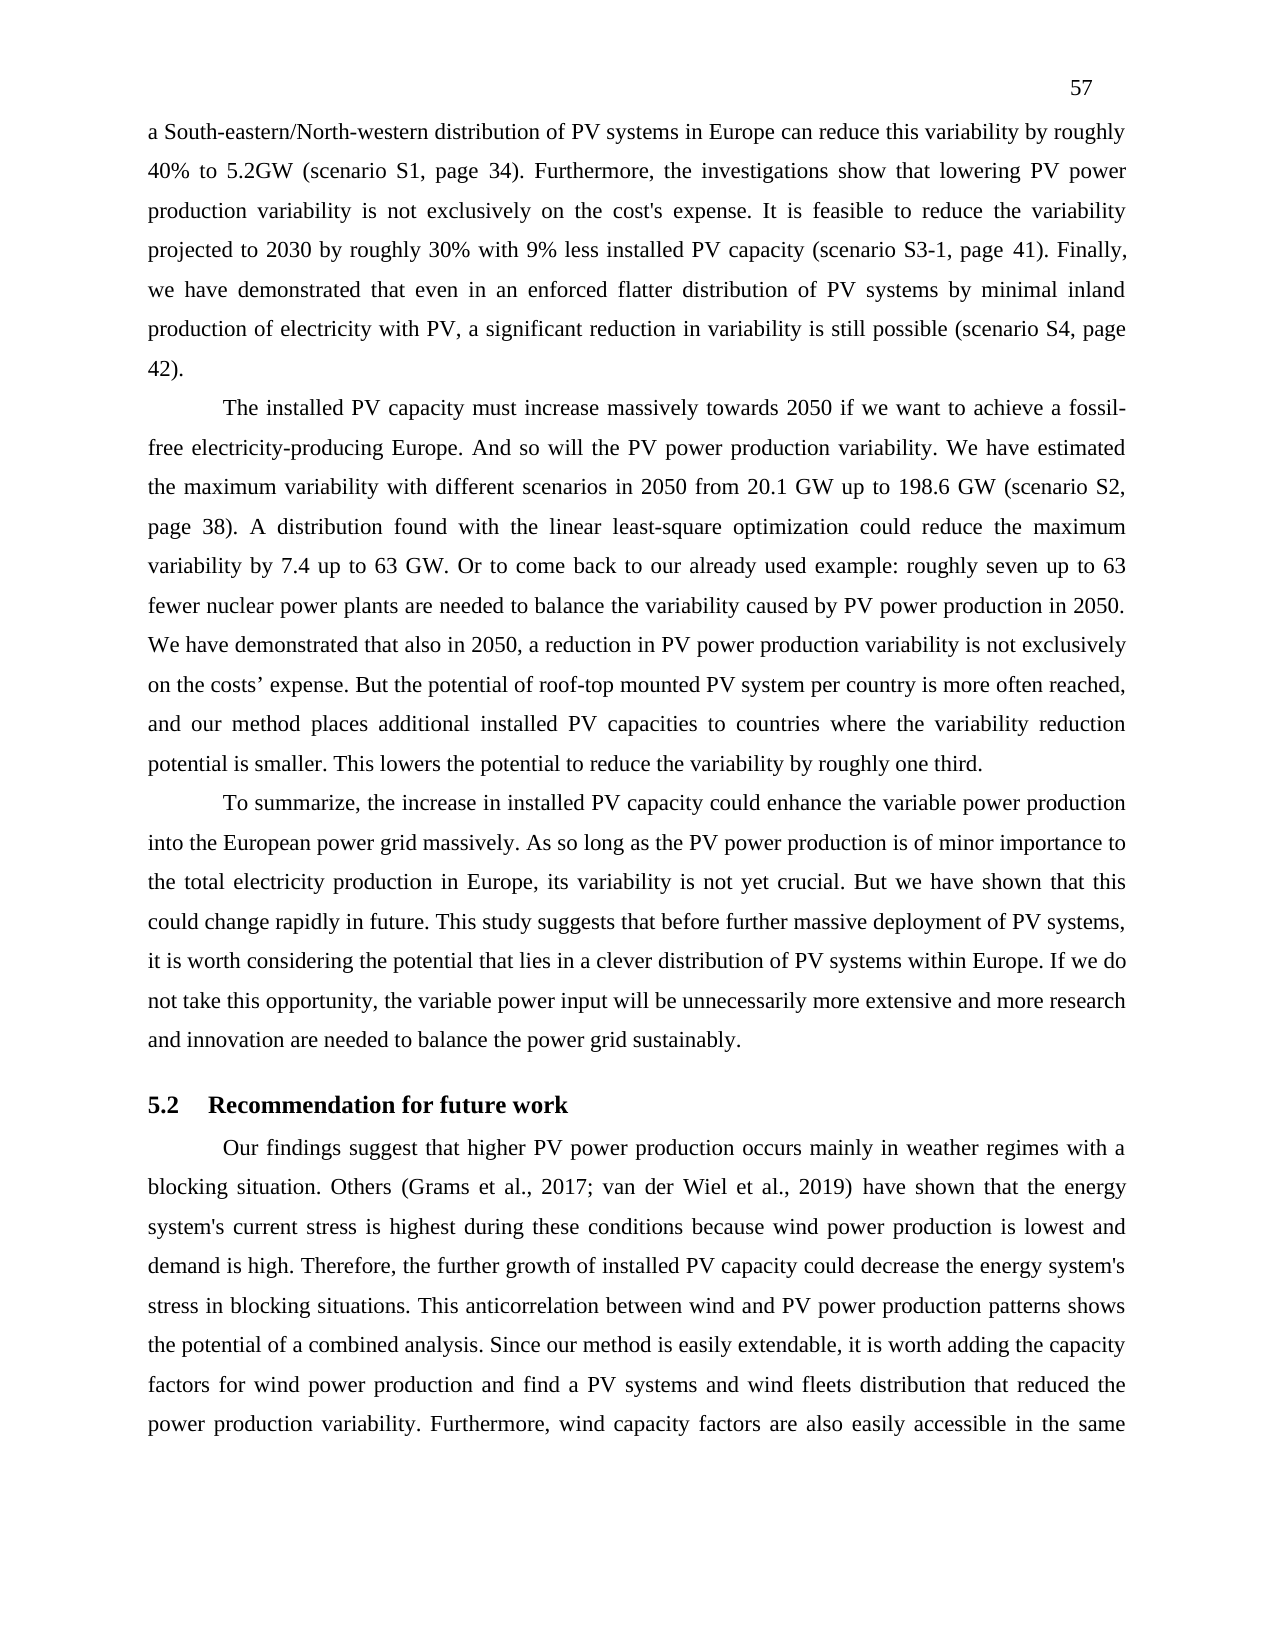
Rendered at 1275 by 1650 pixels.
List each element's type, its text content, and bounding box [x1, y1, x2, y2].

text The installed PV capacity must increase massively towards 2050 if we want to achieve a fossil-free electricity-producing Europe. And so will the PV power production variability. We have estimated the maximum variability with different scenarios in 2050 from 20.1 GW up to 198.6 GW (scenario S2, page 37). A distribution found with the linear least-square optimization could reduce the maximum variability by 7.4 up to 63 GW. Or to come back to our already used example: roughly seven up to 63 fewer nuclear power plants are needed to balance the variability caused by PV power production in 2050. We have demonstrated that also in 2050, a reduction in PV power production variability is not exclusively on the costs’ expense. But the potential of roof-top mounted PV system per country is more often reached, and our method places additional installed PV capacities to countries where the variability reduction potential is smaller. This lowers the potential to reduce the variability by roughly one third. [148, 394, 1127, 776]
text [148, 1134, 1127, 1436]
text To summarize, the increase in installed PV capacity could enhance the variable power production into the European power grid massively. As so long as the PV power production is of minor importance to the total electricity production in Europe, its variability is not yet crucial. But we have shown that this could change rapidly in future. This study suggests that before further massive deployment of PV systems, it is worth considering the potential that lies in a clever distribution of PV systems within Europe. If we do not take this opportunity, the variable power input will be unnecessarily more extensive and more research and innovation are needed to balance the power grid sustainably. [148, 789, 1127, 1052]
subtitle Recommendation for future work [148, 1091, 1127, 1119]
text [148, 118, 1127, 381]
